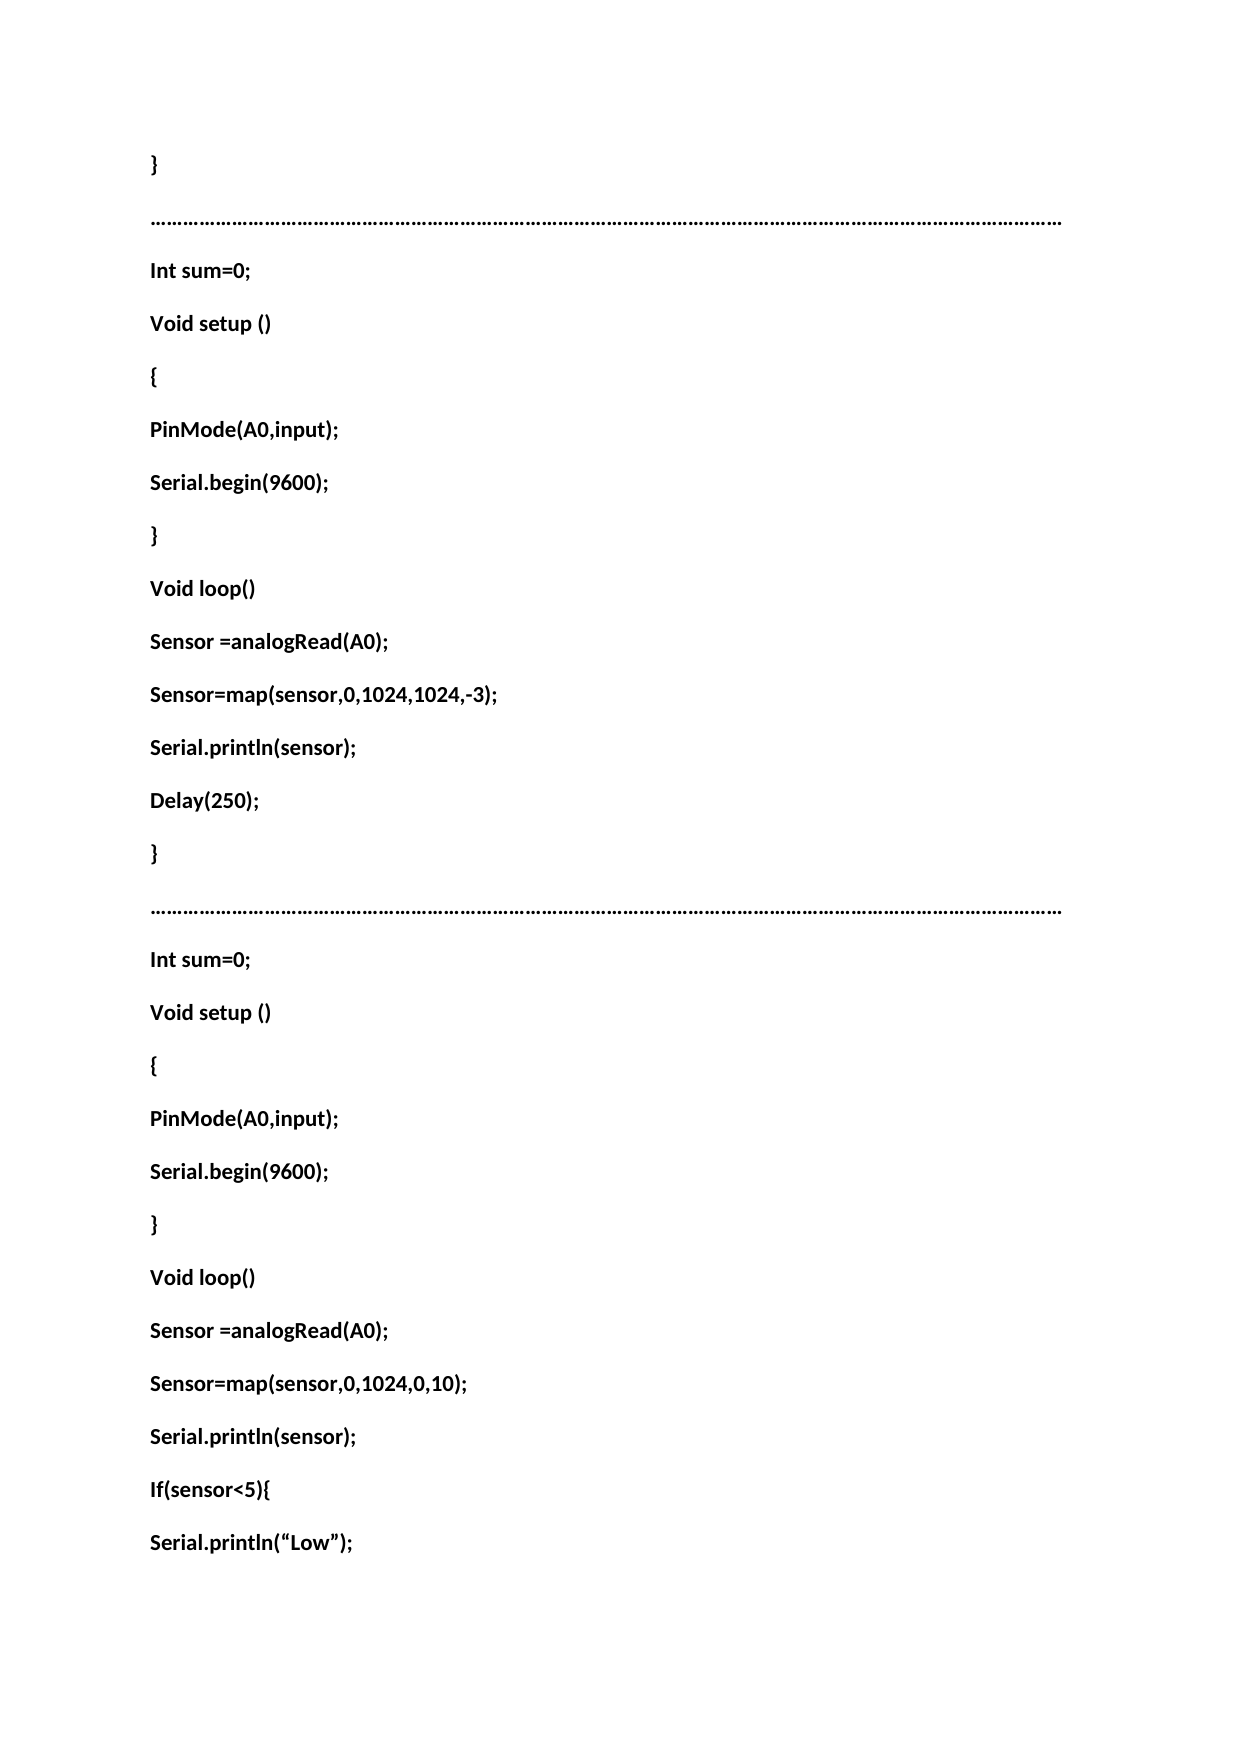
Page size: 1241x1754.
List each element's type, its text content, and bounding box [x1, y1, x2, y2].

text If(sensor<5){ [150, 1476, 1090, 1503]
text Int sum=0; [150, 945, 1090, 973]
text } [150, 150, 1090, 178]
text Serial.begin(9600); [150, 468, 1090, 496]
text Sensor =analogRead(A0); [150, 627, 1090, 655]
text Serial.println(“Low”); [150, 1528, 1090, 1557]
text } [150, 1210, 1090, 1238]
text Serial.println(sensor); [150, 733, 1090, 761]
text Serial.begin(9600); [150, 1157, 1090, 1185]
text Delay(250); [150, 786, 1090, 814]
text …………………………………………………………………………………………………………………………………………………… [150, 203, 1090, 231]
text Serial.println(sensor); [150, 1422, 1090, 1451]
text Sensor=map(sensor,0,1024,0,10); [150, 1369, 1090, 1397]
text Void loop() [150, 1263, 1090, 1291]
text { [150, 1051, 1090, 1079]
text { [150, 362, 1090, 390]
text Void setup () [150, 309, 1090, 337]
text Int sum=0; [150, 256, 1090, 284]
text PinMode(A0,input); [150, 415, 1090, 443]
text PinMode(A0,input); [150, 1104, 1090, 1132]
text …………………………………………………………………………………………………………………………………………………… [150, 892, 1090, 920]
text Sensor=map(sensor,0,1024,1024,-3); [150, 680, 1090, 708]
text } [150, 839, 1090, 867]
text Void setup () [150, 998, 1090, 1026]
text Sensor =analogRead(A0); [150, 1316, 1090, 1344]
text } [150, 521, 1090, 549]
text Void loop() [150, 574, 1090, 602]
